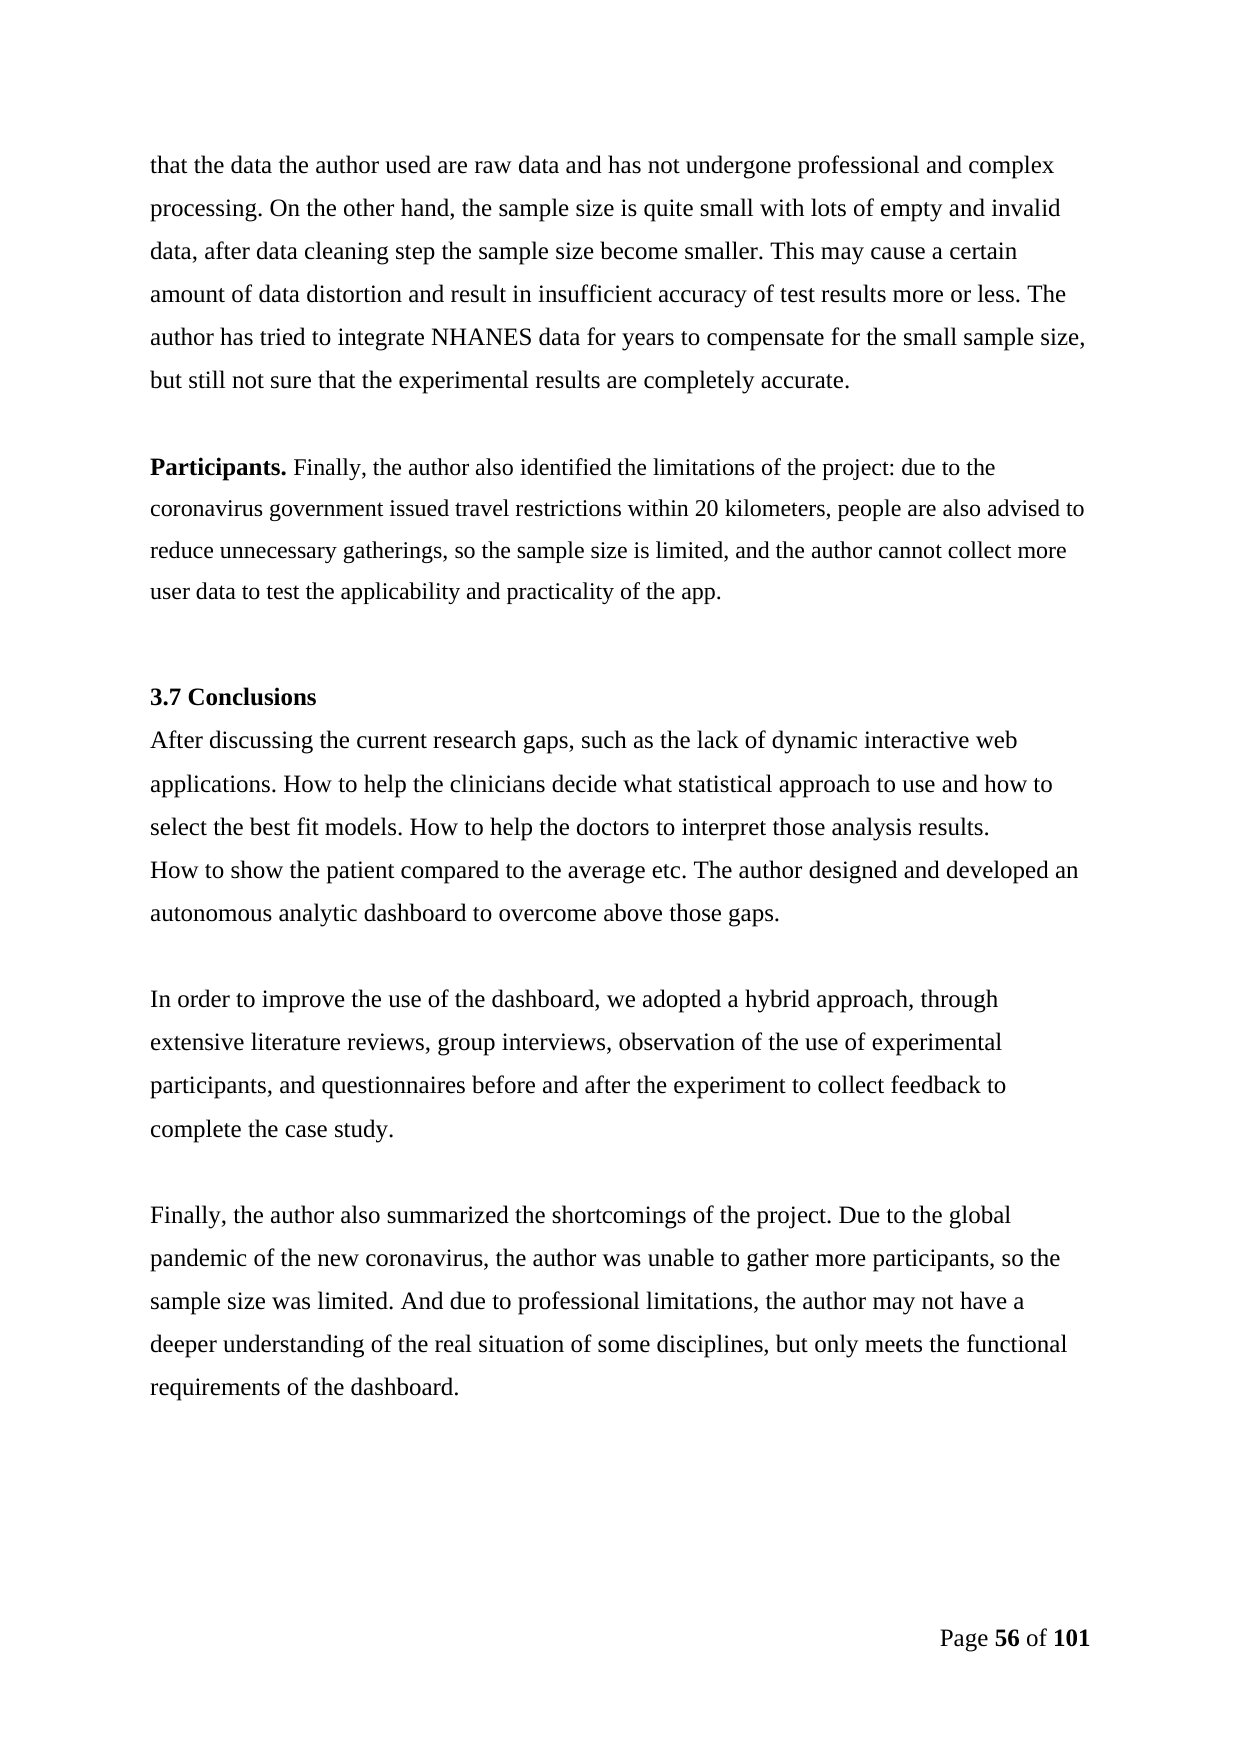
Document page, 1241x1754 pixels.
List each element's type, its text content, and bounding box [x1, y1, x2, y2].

text Participants. Finally, the author also identified the limitations of the project: due to the coronavirus government issued travel restrictions within 20 kilometers, people are also advised to reduce unnecessary gatherings, so the sample size is limited, and the author cannot collect more user data to test the applicability and practicality of the app. [150, 452, 1090, 605]
text In order to improve the use of the dashboard, we adopted a hybrid approach, through extensive literature reviews, group interviews, observation of the use of experimental participants, and questionnaires before and after the experiment to collect feedback to complete the case study. [150, 984, 1090, 1142]
text How to show the patient compared to the average etc. The author designed and developed an autonomous analytic dashboard to overcome above those gaps. [150, 855, 1090, 927]
subtitle 3.7 Conclusions [150, 682, 1090, 711]
text After discussing the current research gaps, such as the lack of dynamic interactive web applications. How to help the clinicians decide what statistical approach to use and how to select the best fit models. How to help the doctors to interpret those analysis results. [150, 726, 1090, 841]
text Finally, the author also summarized the shortcomings of the project. Due to the global pandemic of the new coronavirus, the author was unable to gather more participants, so the sample size was limited. And due to professional limitations, the author may not have a deeper understanding of the real situation of some disciplines, but only meets the functional requirements of the dashboard. [150, 1200, 1090, 1401]
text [150, 150, 1090, 394]
